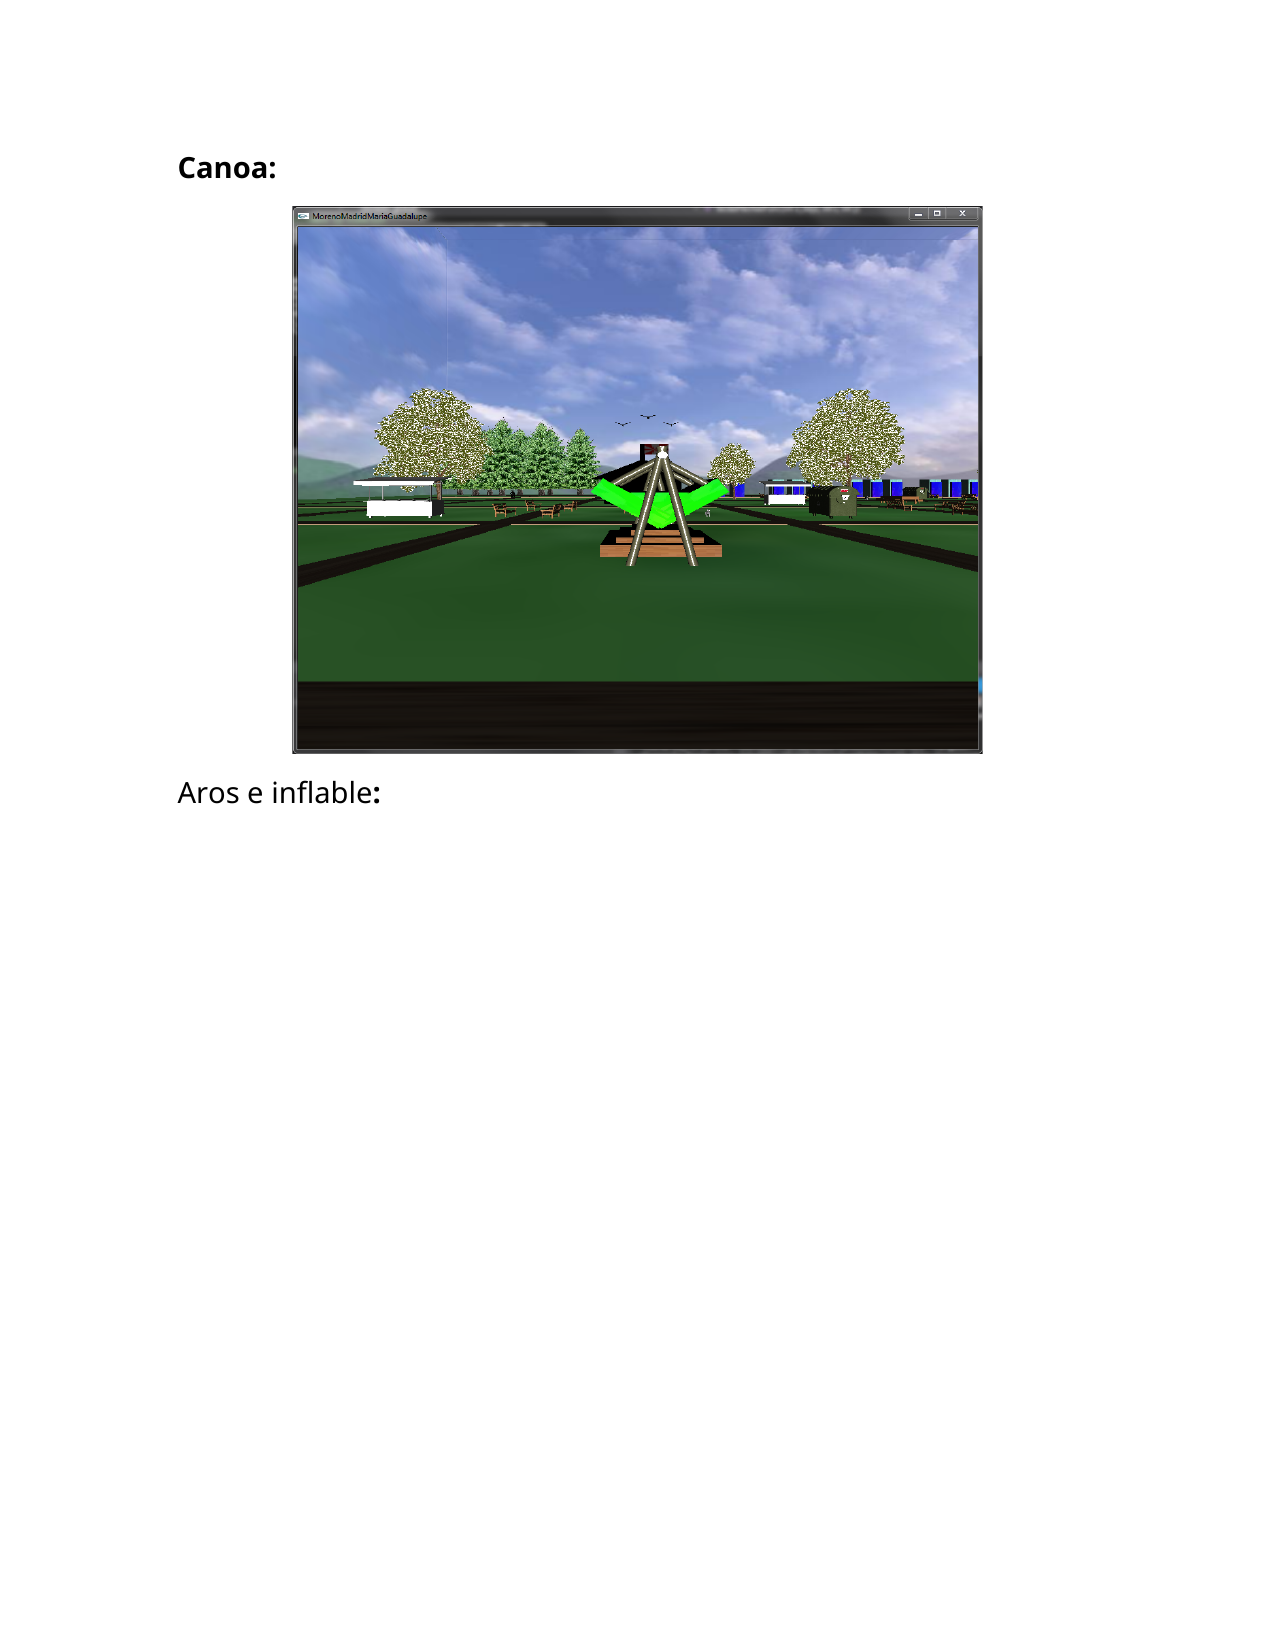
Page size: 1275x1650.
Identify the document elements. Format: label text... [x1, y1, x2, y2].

picture [292, 206, 983, 754]
text Canoa: [177, 148, 1098, 187]
text Aros e inflable: [177, 772, 1098, 812]
